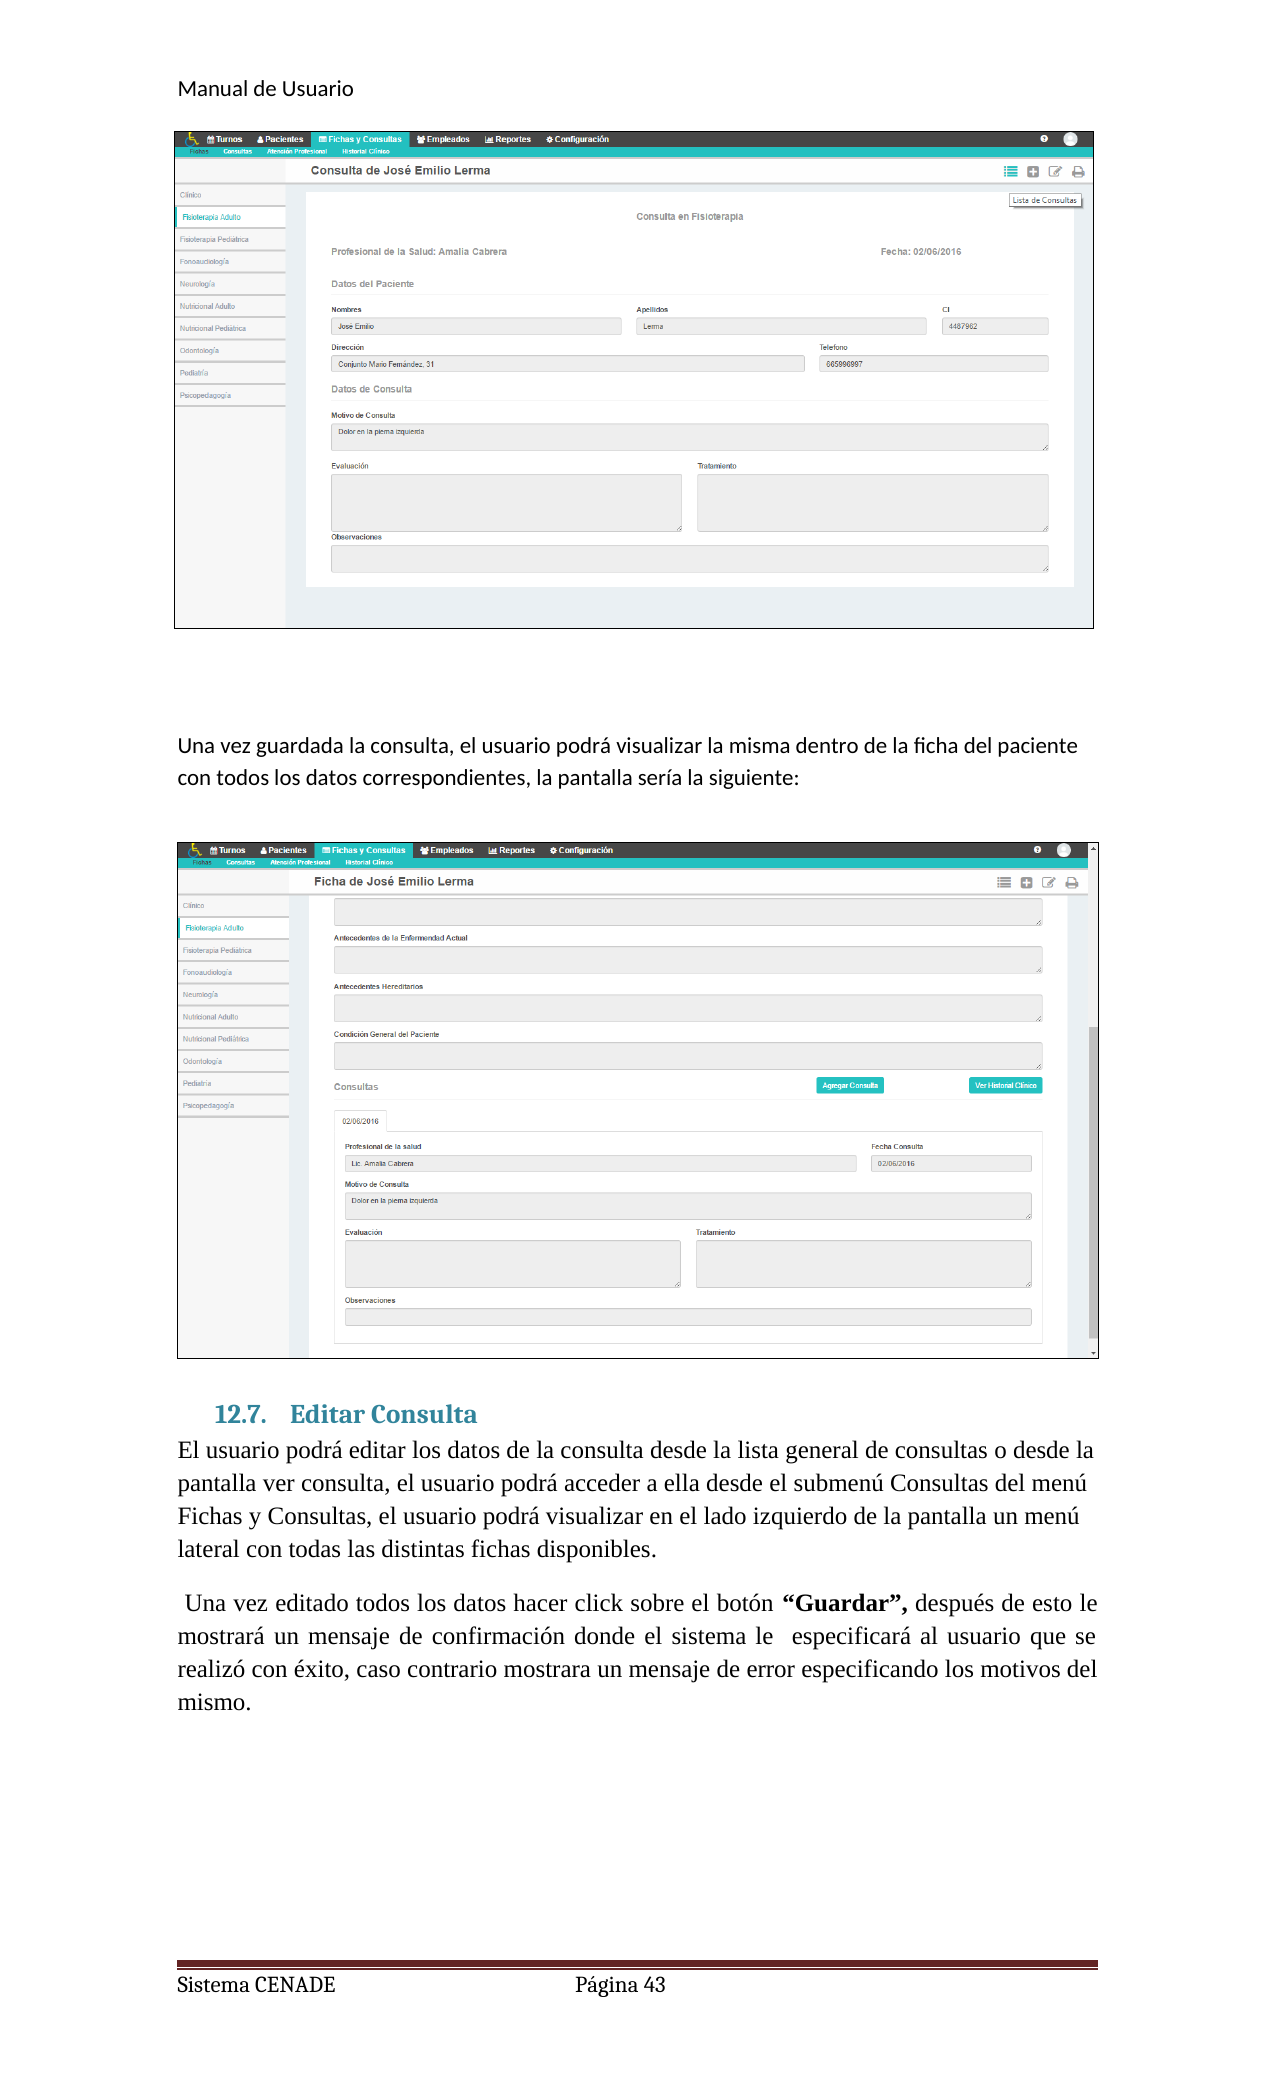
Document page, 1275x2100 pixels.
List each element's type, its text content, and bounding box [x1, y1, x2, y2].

text El usuario podrá editar los datos de la consulta desde la lista general de consultas o desde la pantalla ver consulta, el usuario podrá acceder a ella desde el submenú Consultas del menú Fichas y Consultas, el usuario podrá visualizar en el lado izquierdo de la pantalla un menú lateral con todas las distintas fichas disponibles. [177, 1435, 1098, 1563]
picture [178, 843, 1098, 1358]
subtitle Editar Consulta [215, 1399, 1098, 1430]
text Una vez guardada la consulta, el usuario podrá visualizar la misma dentro de la ficha del paciente con todos los datos correspondientes, la pantalla sería la siguiente: [177, 731, 1098, 791]
picture [175, 132, 1093, 628]
text Una vez editado todos los datos hacer click sobre el botón “Guardar”, después de esto le mostrará un mensaje de confirmación donde el sistema le especificará al usuario que se realizó con éxito, caso contrario mostrara un mensaje de error especificando los motivos del mismo. [177, 1588, 1098, 1716]
